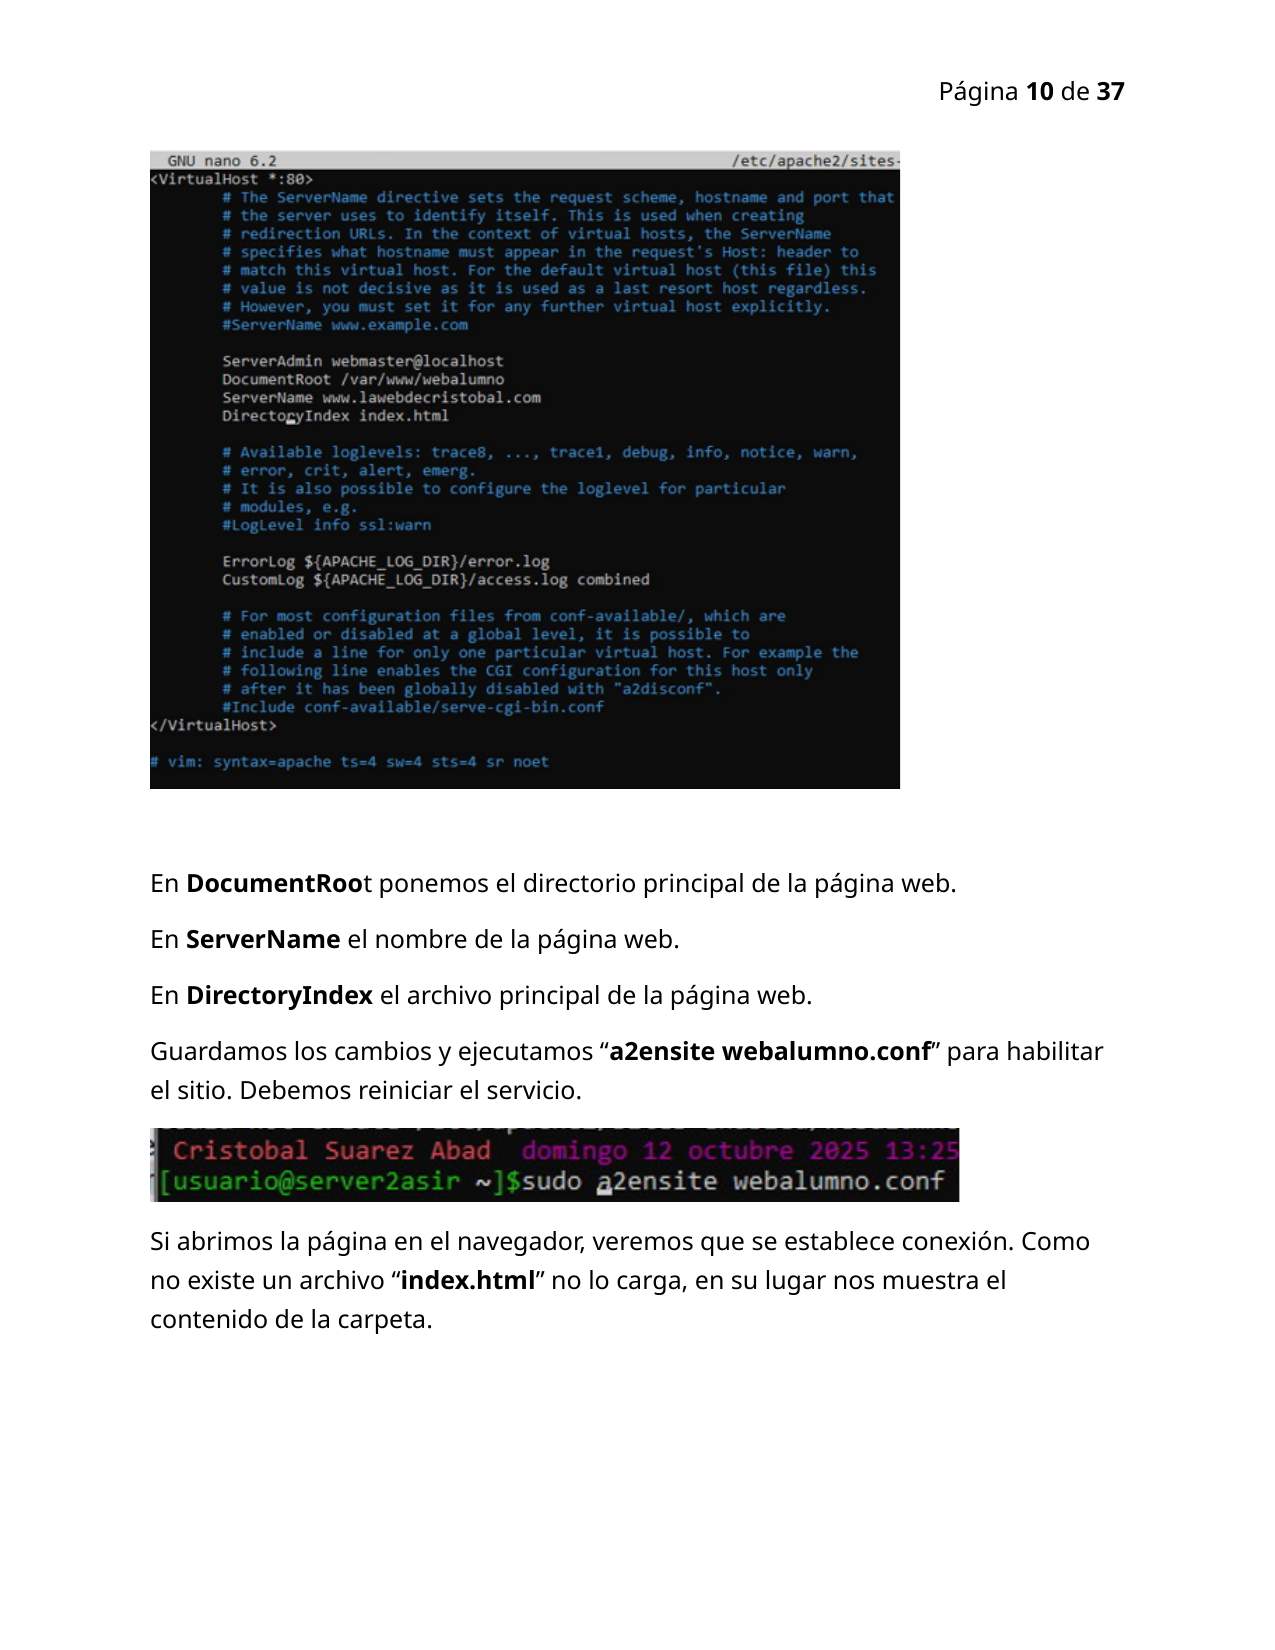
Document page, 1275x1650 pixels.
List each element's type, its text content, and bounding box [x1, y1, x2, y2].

text Si abrimos la página en el navegador, veremos que se establece conexión. Como no existe un archivo “index.html” no lo carga, en su lugar nos muestra el contenido de la carpeta. [150, 1223, 1125, 1336]
picture [150, 150, 901, 789]
text En DirectoryIndex el archivo principal de la página web. [150, 977, 1125, 1012]
text Guardamos los cambios y ejecutamos “a2ensite webalumno.conf” para habilitar el sitio. Debemos reiniciar el servicio. [150, 1033, 1125, 1107]
picture [150, 1128, 960, 1202]
text En ServerName el nombre de la página web. [150, 922, 1125, 956]
text En DocumentRoot ponemos el directorio principal de la página web. [150, 866, 1125, 900]
